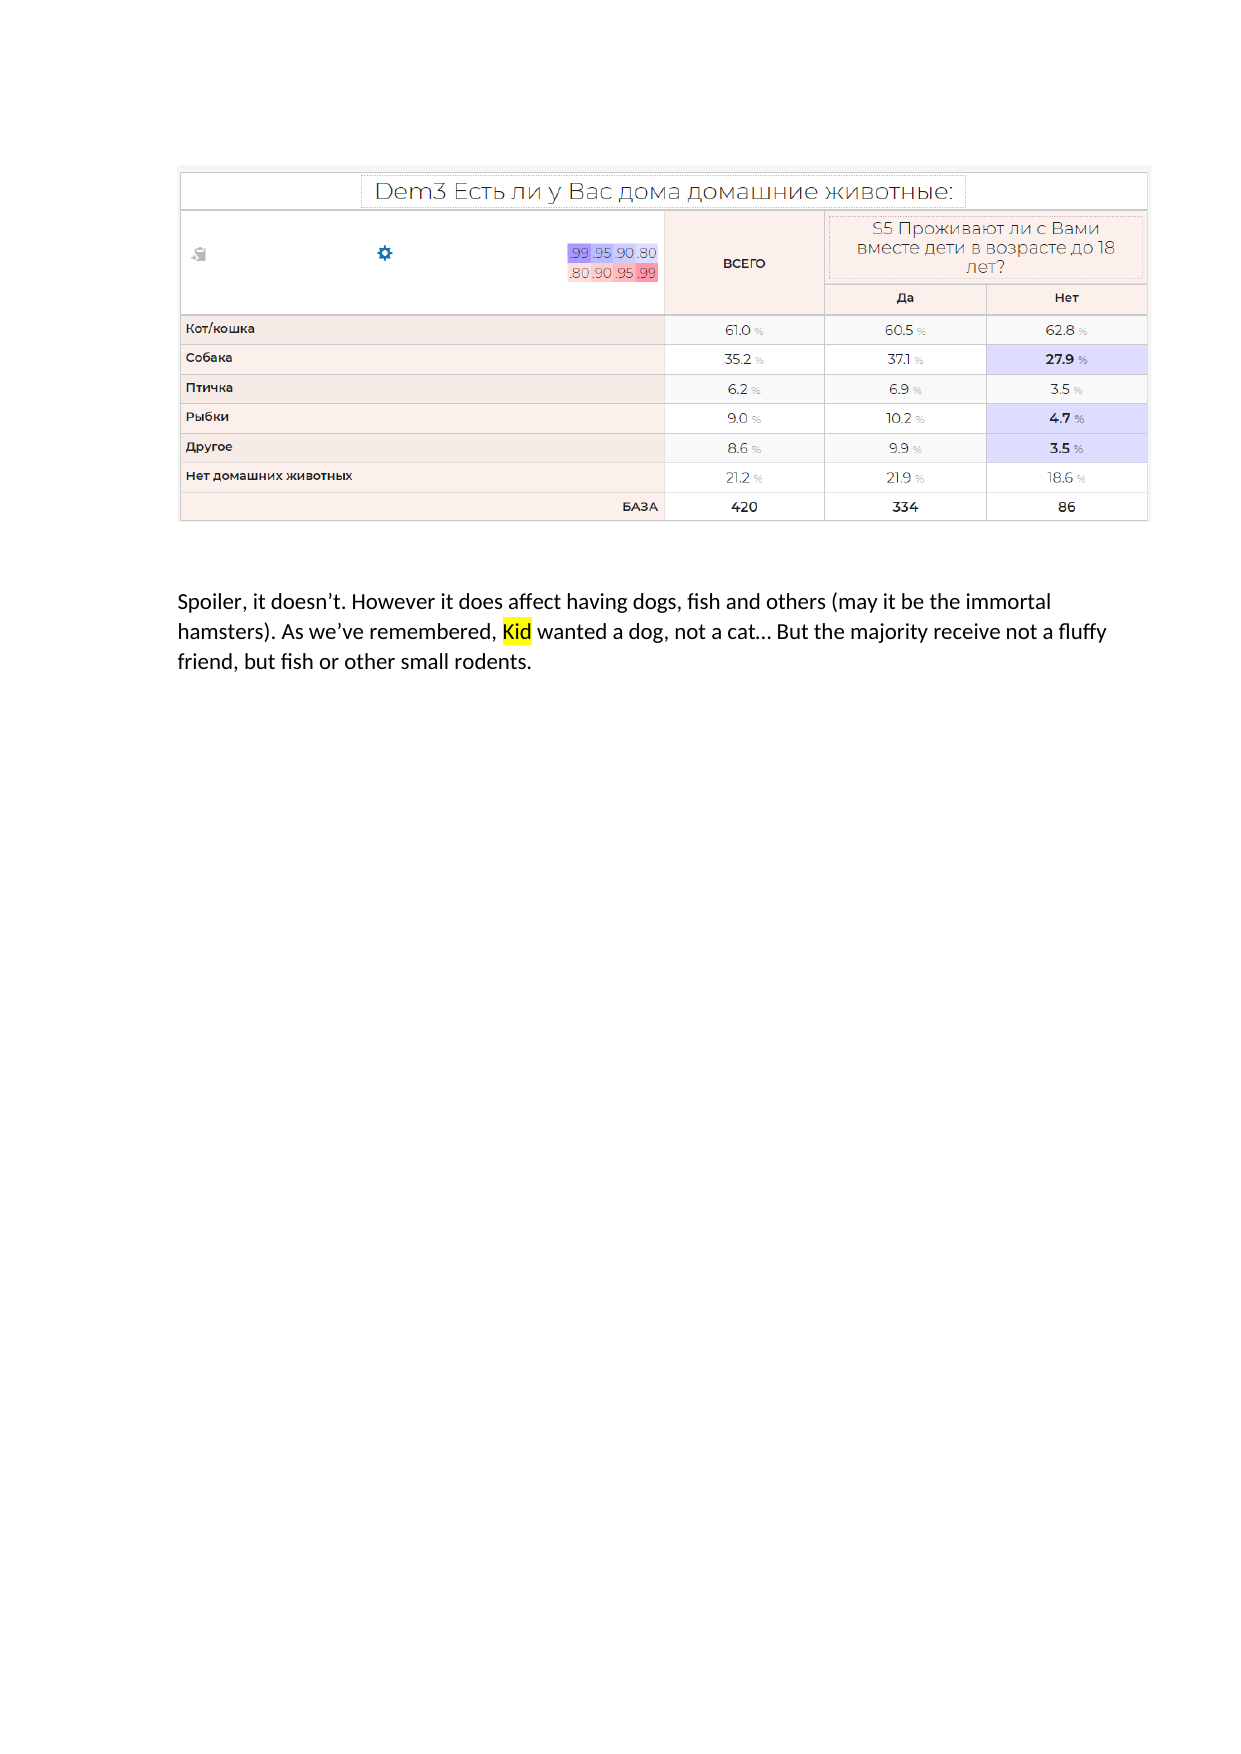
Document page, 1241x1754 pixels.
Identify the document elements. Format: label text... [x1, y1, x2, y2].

text Spoiler, it doesn’t. However it does affect having dogs, fish and others (may it be the immortal hamsters). As we’ve remembered, Kid wanted a dog, not a cat… But the majority receive not a fluffy friend, but fish or other small rodents. [177, 587, 1152, 675]
picture [177, 165, 1152, 522]
